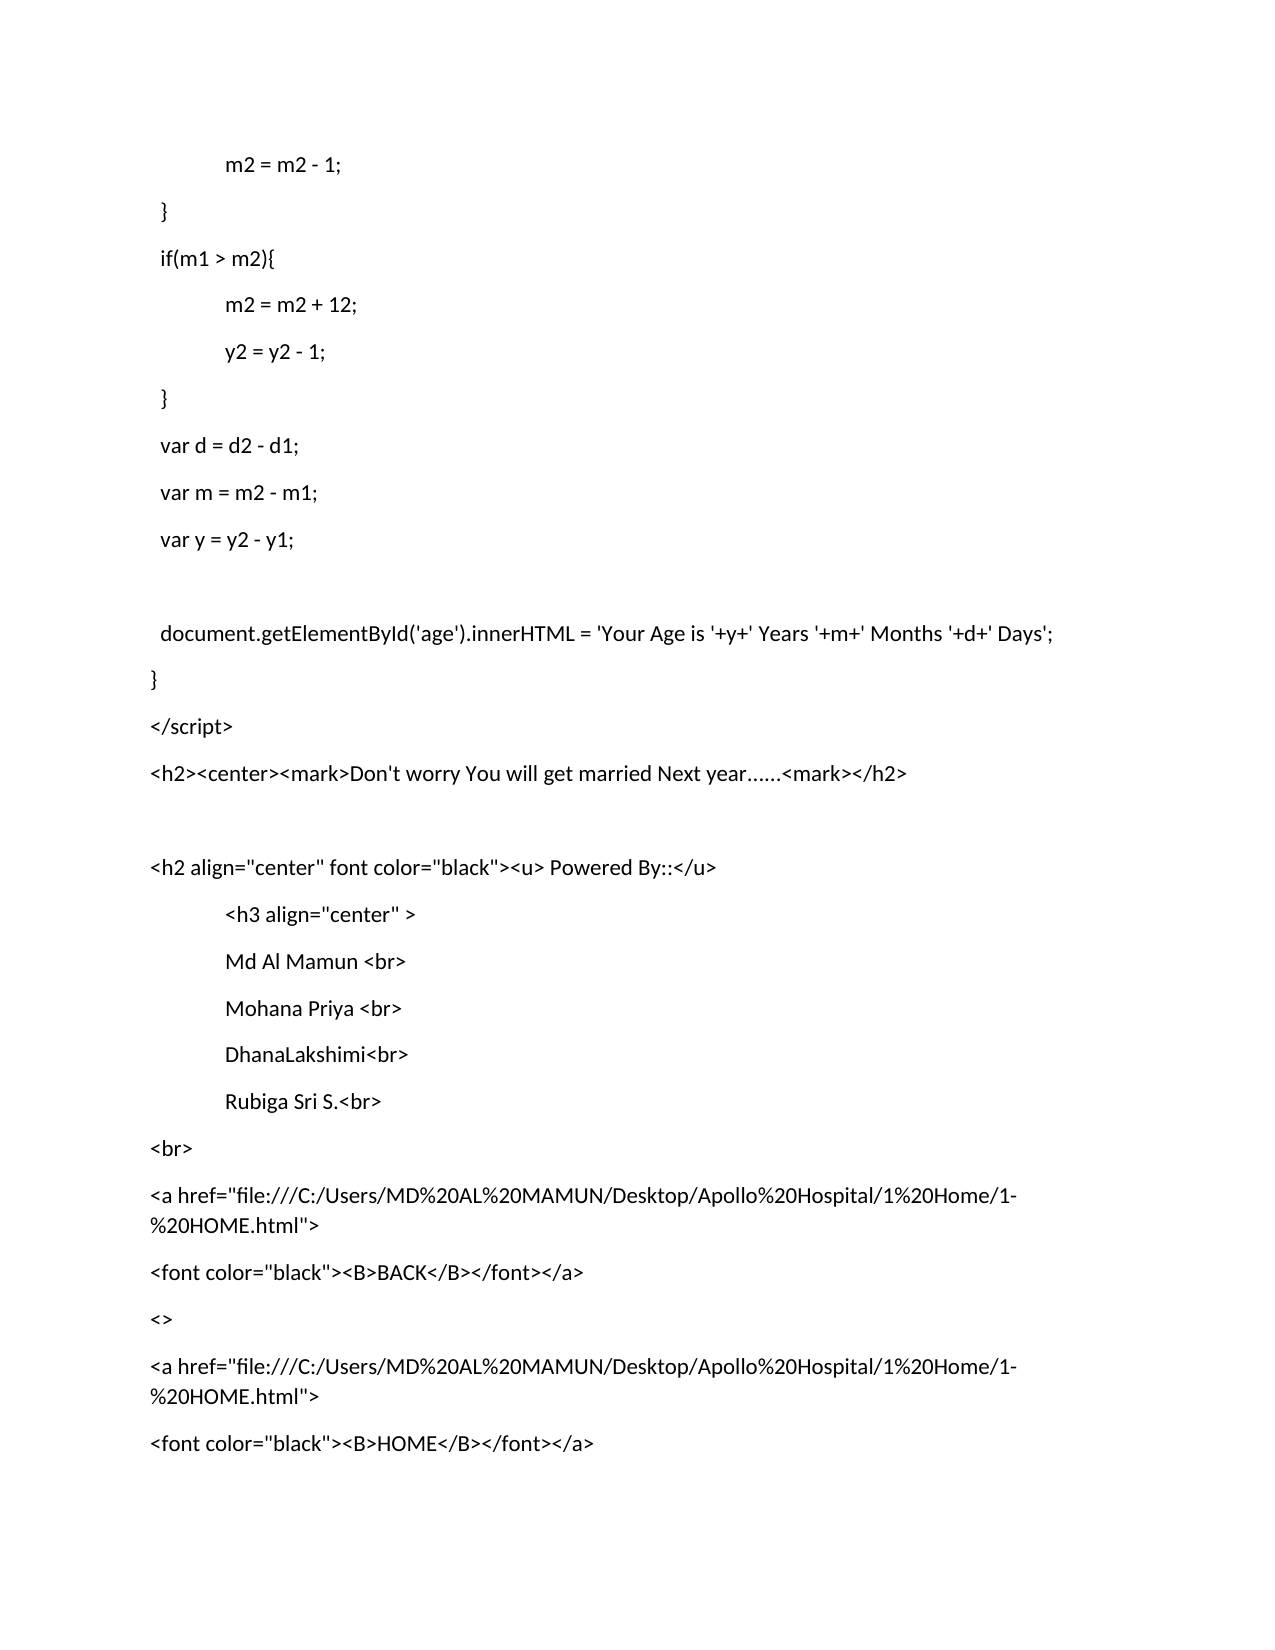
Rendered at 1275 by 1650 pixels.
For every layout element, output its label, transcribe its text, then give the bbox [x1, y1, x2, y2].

text } [150, 666, 1125, 694]
text Md Al Mamun <br> [150, 947, 1125, 975]
text m2 = m2 - 1; [150, 150, 1125, 178]
text <h3 align="center" > [150, 900, 1125, 928]
text var d = d2 - d1; [150, 431, 1125, 459]
text } [150, 197, 1125, 225]
text <br> [150, 1134, 1125, 1162]
text y2 = y2 - 1; [150, 337, 1125, 366]
text document.getElementById('age').innerHTML = 'Your Age is '+y+' Years '+m+' Months '+d+' Days'; [150, 619, 1125, 647]
text <h2><center><mark>Don't worry You will get married Next year......<mark></h2> [150, 759, 1125, 787]
text </script> [150, 712, 1125, 741]
text var m = m2 - m1; [150, 478, 1125, 506]
text <font color="black"><B>BACK</B></font></a> [150, 1258, 1125, 1286]
text if(m1 > m2){ [150, 244, 1125, 272]
text <font color="black"><B>HOME</B></font></a> [150, 1429, 1125, 1457]
text Mohana Priya <br> [150, 994, 1125, 1022]
text <a href="file:///C:/Users/MD%20AL%20MAMUN/Desktop/Apollo%20Hospital/1%20Home/1-%20HOME.html"> [150, 1181, 1125, 1239]
text <> [150, 1305, 1125, 1333]
text DhanaLakshimi<br> [150, 1041, 1125, 1069]
text <h2 align="center" font color="black"><u> Powered By::</u> [150, 853, 1125, 881]
text m2 = m2 + 12; [150, 291, 1125, 319]
text var y = y2 - y1; [150, 525, 1125, 553]
text Rubiga Sri S.<br> [150, 1087, 1125, 1116]
text } [150, 384, 1125, 412]
text <a href="file:///C:/Users/MD%20AL%20MAMUN/Desktop/Apollo%20Hospital/1%20Home/1-%20HOME.html"> [150, 1352, 1125, 1410]
